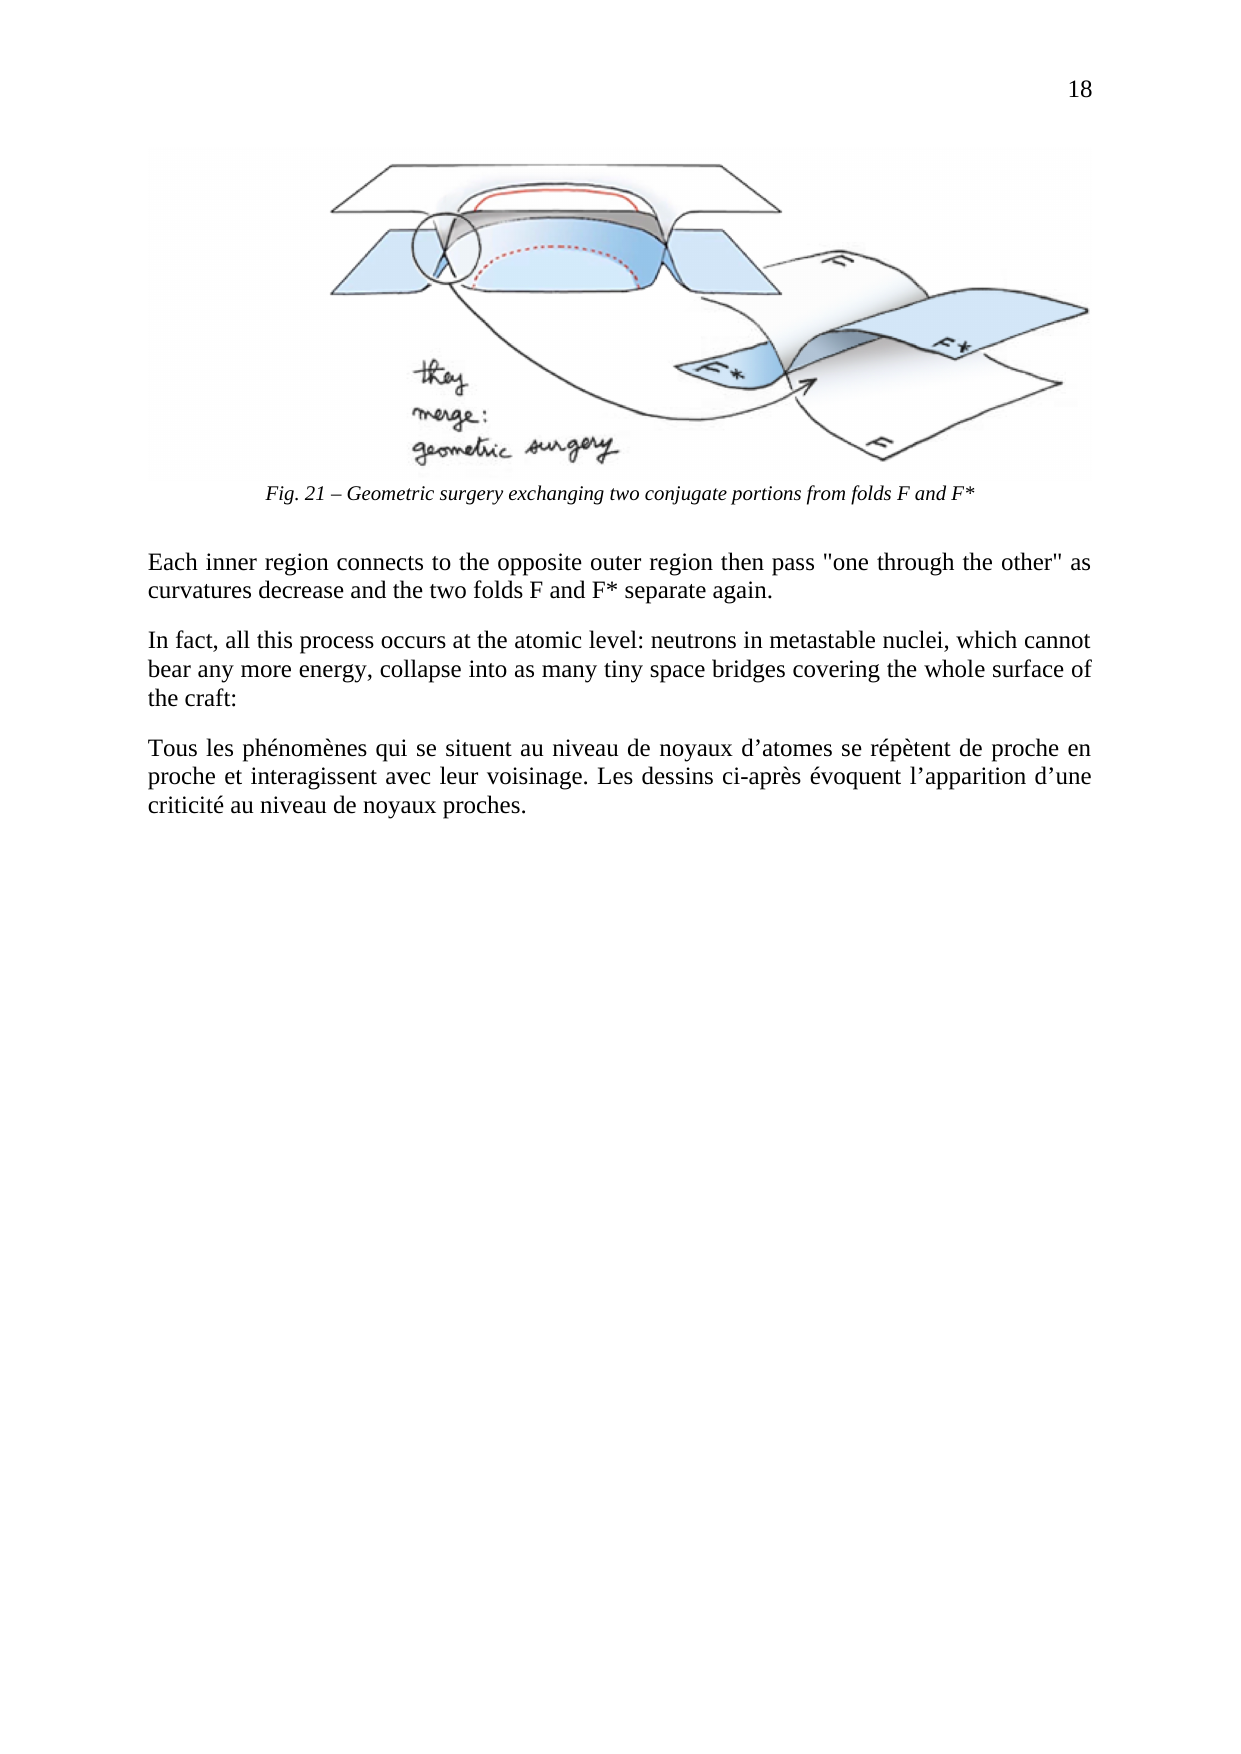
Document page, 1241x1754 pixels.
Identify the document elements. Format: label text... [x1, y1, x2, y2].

text Fig. 21 – Geometric surgery exchanging two conjugate portions from folds F and F* [148, 481, 1093, 505]
text In fact, all this process occurs at the atomic level: neutrons in metastable nuclei, which cannot bear any more energy, collapse into as many tiny space bridges covering the whole surface of the craft: [148, 625, 1093, 712]
text Tous les phénomènes qui se situent au niveau de noyaux d’atomes se répètent de proche en proche et interagissent avec leur voisinage. Les dessins ci-après évoquent l’apparition d’une criticité au niveau de noyaux proches. [148, 733, 1093, 819]
picture [147, 147, 1093, 481]
text Each inner region connects to the opposite outer region then pass "one through the other" as curvatures decrease and the two folds F and F* separate again. [148, 547, 1093, 604]
